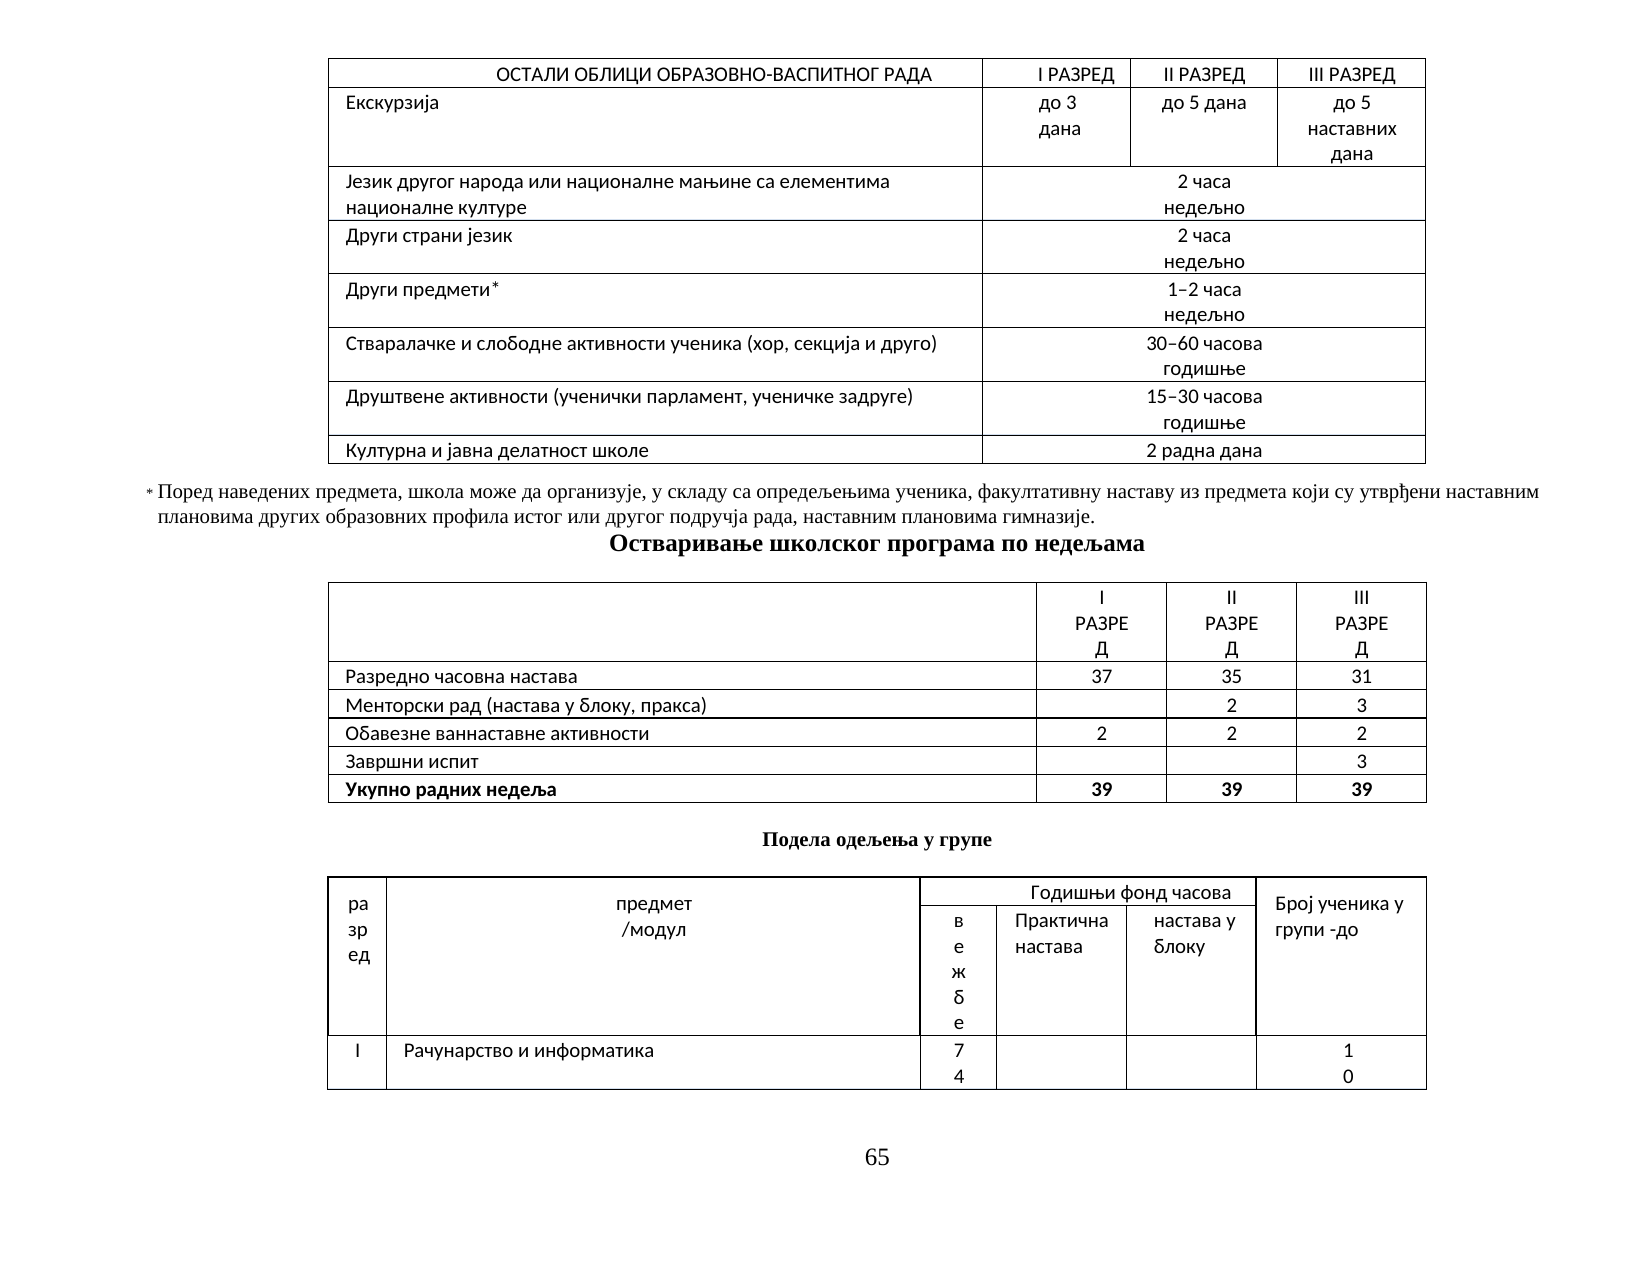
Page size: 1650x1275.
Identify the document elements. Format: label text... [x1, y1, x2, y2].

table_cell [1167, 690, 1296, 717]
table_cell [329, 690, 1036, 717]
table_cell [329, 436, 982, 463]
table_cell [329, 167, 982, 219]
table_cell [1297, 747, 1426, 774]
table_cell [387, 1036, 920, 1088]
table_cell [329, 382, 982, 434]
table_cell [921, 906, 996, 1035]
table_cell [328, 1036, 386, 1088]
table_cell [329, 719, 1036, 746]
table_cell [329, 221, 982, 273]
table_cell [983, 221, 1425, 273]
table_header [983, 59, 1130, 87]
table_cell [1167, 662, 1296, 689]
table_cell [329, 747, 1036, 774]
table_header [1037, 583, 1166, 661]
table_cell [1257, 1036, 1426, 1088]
text Остваривање школског програма по недељама [133, 528, 1621, 556]
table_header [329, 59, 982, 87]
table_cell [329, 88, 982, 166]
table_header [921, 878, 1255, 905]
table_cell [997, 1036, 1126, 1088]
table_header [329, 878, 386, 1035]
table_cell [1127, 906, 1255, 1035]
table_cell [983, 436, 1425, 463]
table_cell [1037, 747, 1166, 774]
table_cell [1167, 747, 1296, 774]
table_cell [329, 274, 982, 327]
text Подела одељења у групе [354, 827, 1400, 851]
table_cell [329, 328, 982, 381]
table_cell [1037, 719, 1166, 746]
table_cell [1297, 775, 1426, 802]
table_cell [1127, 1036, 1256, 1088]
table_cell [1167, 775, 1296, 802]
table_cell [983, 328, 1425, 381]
list Поред наведених предмета, школа може да организује, у складу са опредељењима ученика, факултативну наставу из предмета који су утврђени наставним плановима других образовних профила истог или другог подручја рада, наставним плановима гимназије. [146, 479, 1609, 528]
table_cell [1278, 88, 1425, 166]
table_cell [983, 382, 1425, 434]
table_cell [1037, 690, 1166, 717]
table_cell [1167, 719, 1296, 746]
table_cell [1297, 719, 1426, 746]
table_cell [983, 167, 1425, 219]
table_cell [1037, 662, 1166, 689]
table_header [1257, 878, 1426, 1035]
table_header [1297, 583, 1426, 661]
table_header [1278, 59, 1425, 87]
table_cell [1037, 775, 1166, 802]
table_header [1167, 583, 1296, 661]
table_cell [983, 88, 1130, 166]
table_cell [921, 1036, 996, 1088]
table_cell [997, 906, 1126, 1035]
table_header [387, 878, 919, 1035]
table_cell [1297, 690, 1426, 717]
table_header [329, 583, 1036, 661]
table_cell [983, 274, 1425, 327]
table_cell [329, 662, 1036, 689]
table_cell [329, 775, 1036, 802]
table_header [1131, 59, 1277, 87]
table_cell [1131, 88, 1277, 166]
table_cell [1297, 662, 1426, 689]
